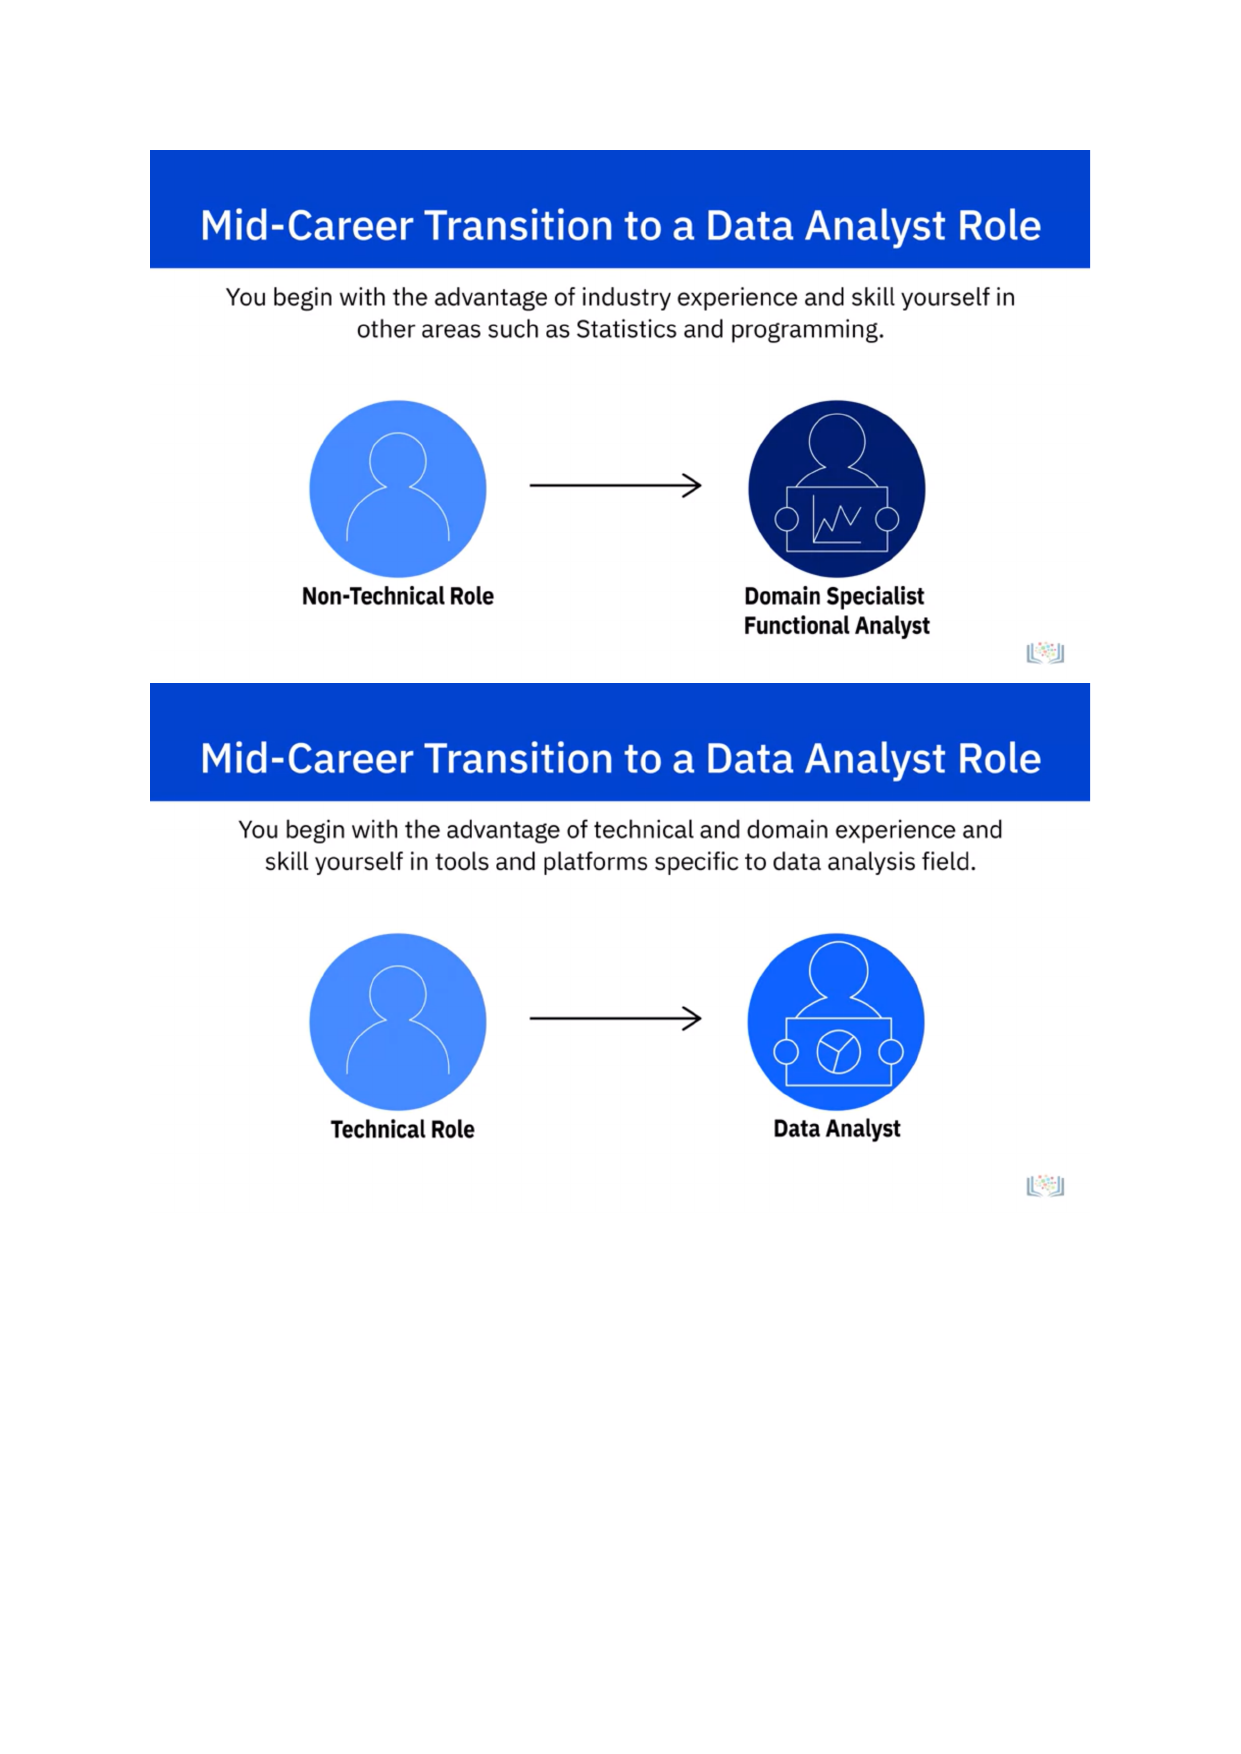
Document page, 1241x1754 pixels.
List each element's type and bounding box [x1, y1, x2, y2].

picture [150, 150, 1091, 680]
picture [150, 683, 1091, 1213]
